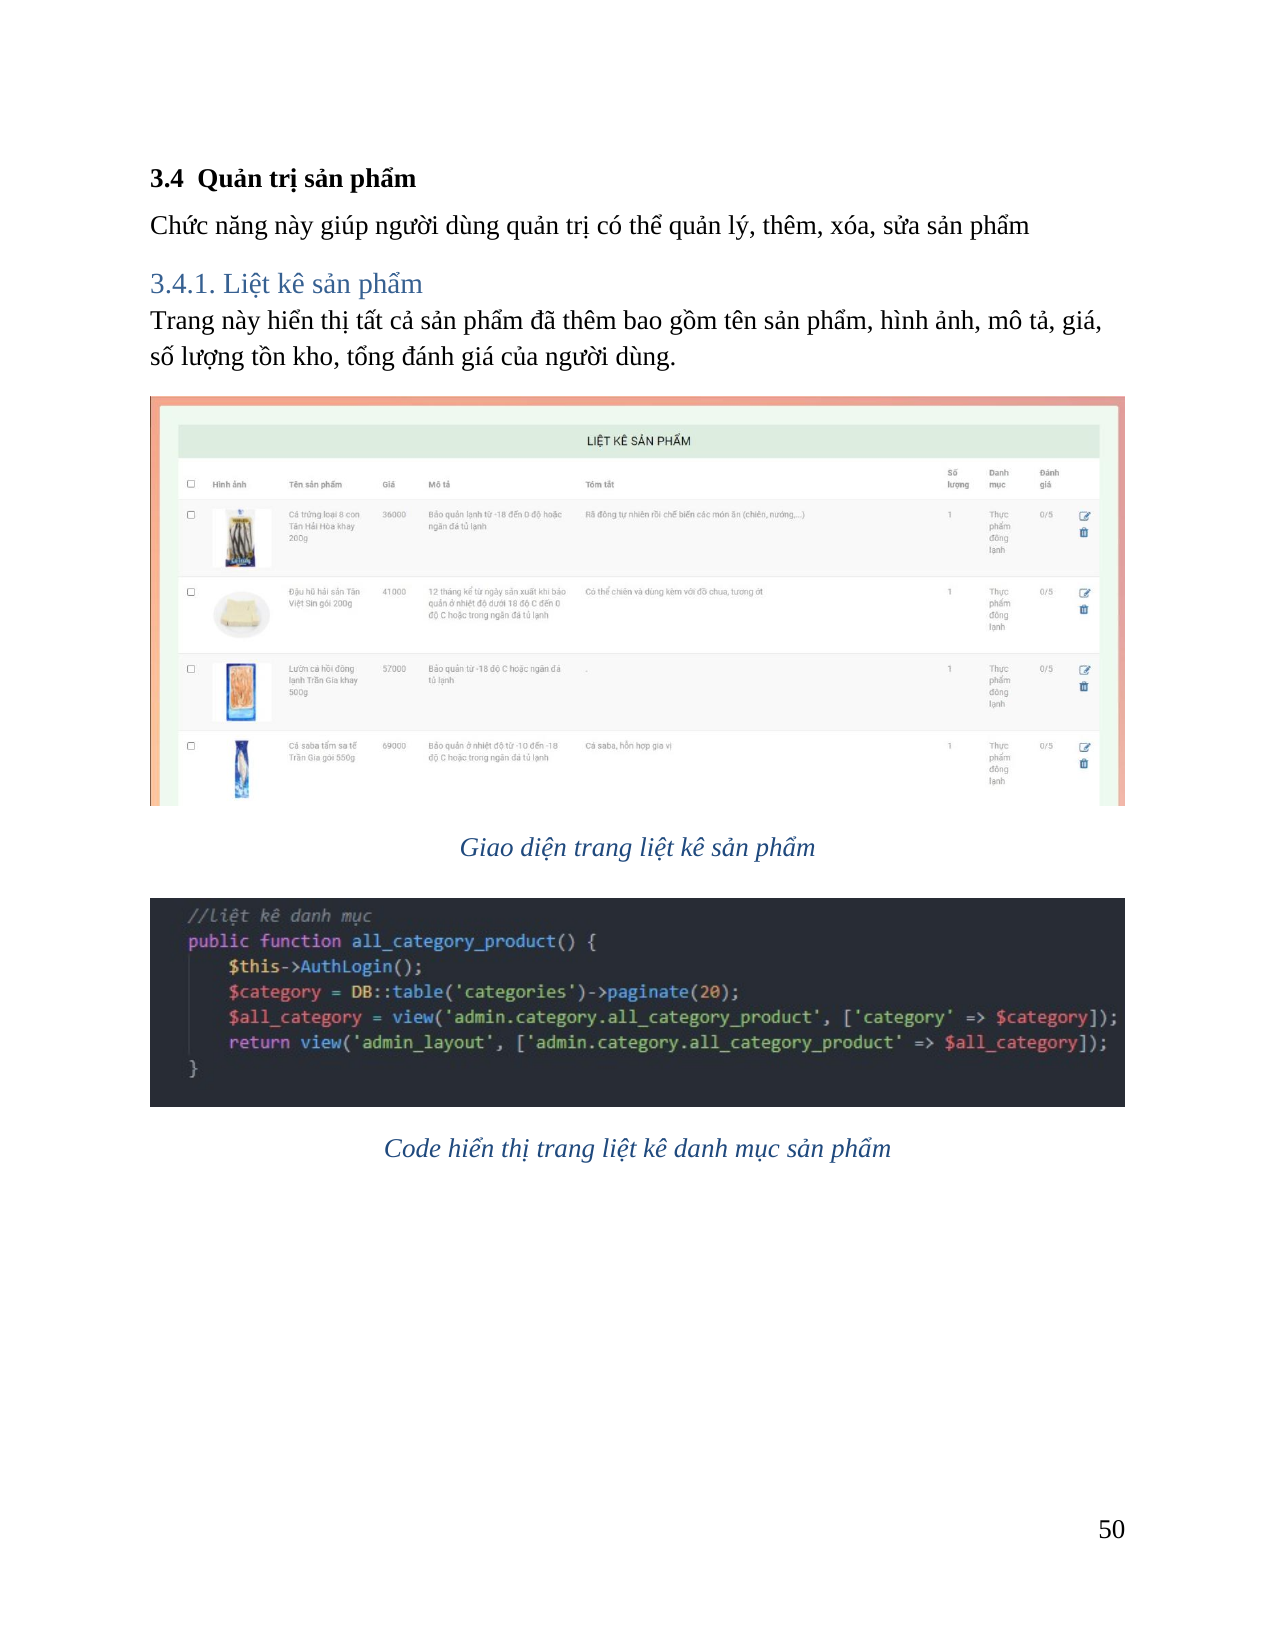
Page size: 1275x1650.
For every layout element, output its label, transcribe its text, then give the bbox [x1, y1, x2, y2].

picture [150, 898, 1125, 1107]
picture [150, 396, 1125, 806]
text Trang này hiển thị tất cả sản phẩm đã thêm bao gồm tên sản phẩm, hình ảnh, mô tả, giá, số lượng tồn kho, tổng đánh giá của người dùng. [150, 304, 1125, 371]
text Code hiển thị trang liệt kê danh mục sản phẩm [150, 1132, 1125, 1163]
subtitle Quản trị sản phẩm [150, 162, 1125, 194]
subtitle 3.4.1. Liệt kê sản phẩm [150, 266, 1125, 299]
text Giao diện trang liệt kê sản phẩm [150, 831, 1125, 862]
text Chức năng này giúp người dùng quản trị có thể quản lý, thêm, xóa, sửa sản phẩm [150, 209, 1125, 240]
